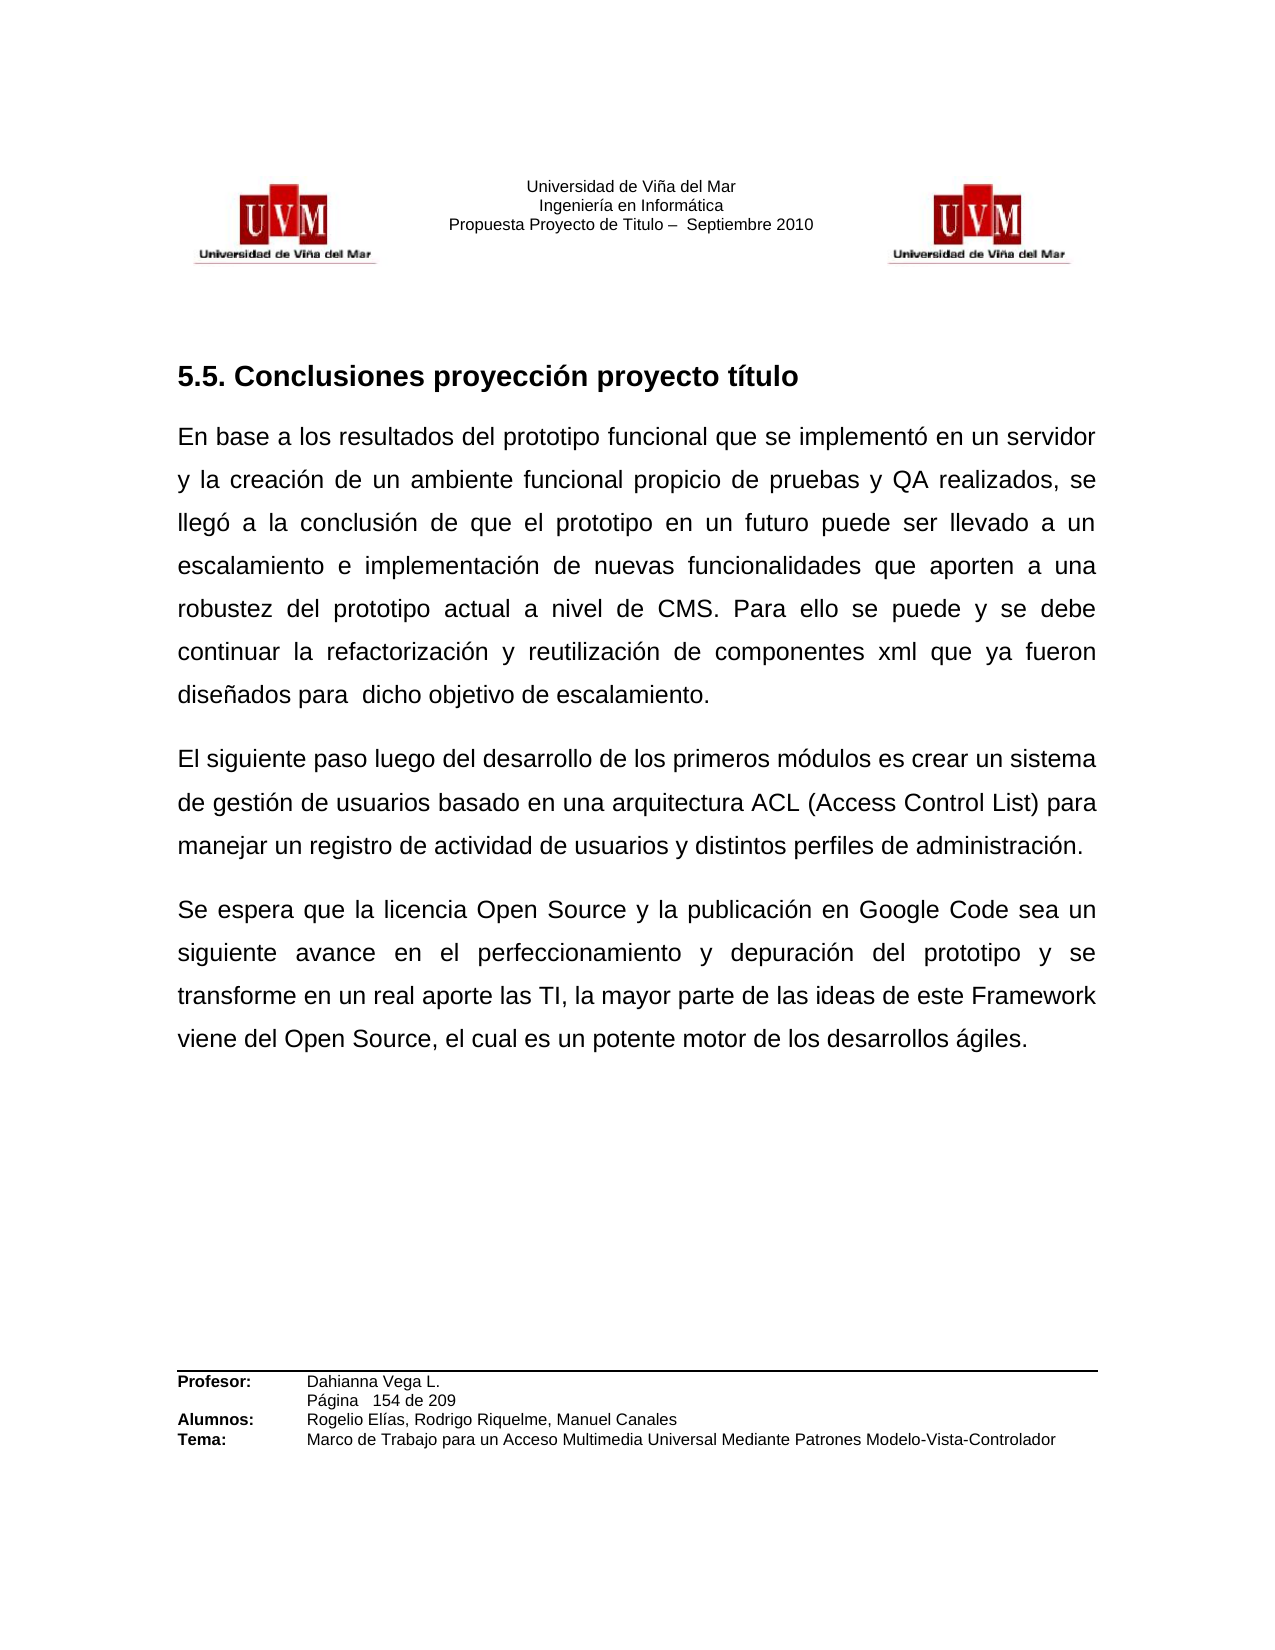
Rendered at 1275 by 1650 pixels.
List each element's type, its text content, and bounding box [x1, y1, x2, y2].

text El siguiente paso luego del desarrollo de los primeros módulos es crear un sistema de gestión de usuarios basado en una arquitectura ACL (Access Control List) para manejar un registro de actividad de usuarios y distintos perfiles de administración. [177, 744, 1098, 859]
picture [871, 176, 1084, 267]
picture [177, 176, 390, 267]
text Se espera que la licencia Open Source y la publicación en Google Code sea un siguiente avance en el perfeccionamiento y depuración del prototipo y se transforme en un real aporte las TI, la mayor parte de las ideas de este Framework viene del Open Source, el cual es un potente motor de los desarrollos ágiles. [177, 894, 1098, 1053]
text En base a los resultados del prototipo funcional que se implementó en un servidor y la creación de un ambiente funcional propicio de pruebas y QA realizados, se llegó a la conclusión de que el prototipo en un futuro puede ser llevado a un escalamiento e implementación de nuevas funcionalidades que aporten a una robustez del prototipo actual a nivel de CMS. Para ello se puede y se debe continuar la refactorización y reutilización de componentes xml que ya fueron diseñados para dicho objetivo de escalamiento. [177, 422, 1098, 709]
subtitle 5.5. Conclusiones proyección proyecto título [177, 359, 1098, 392]
